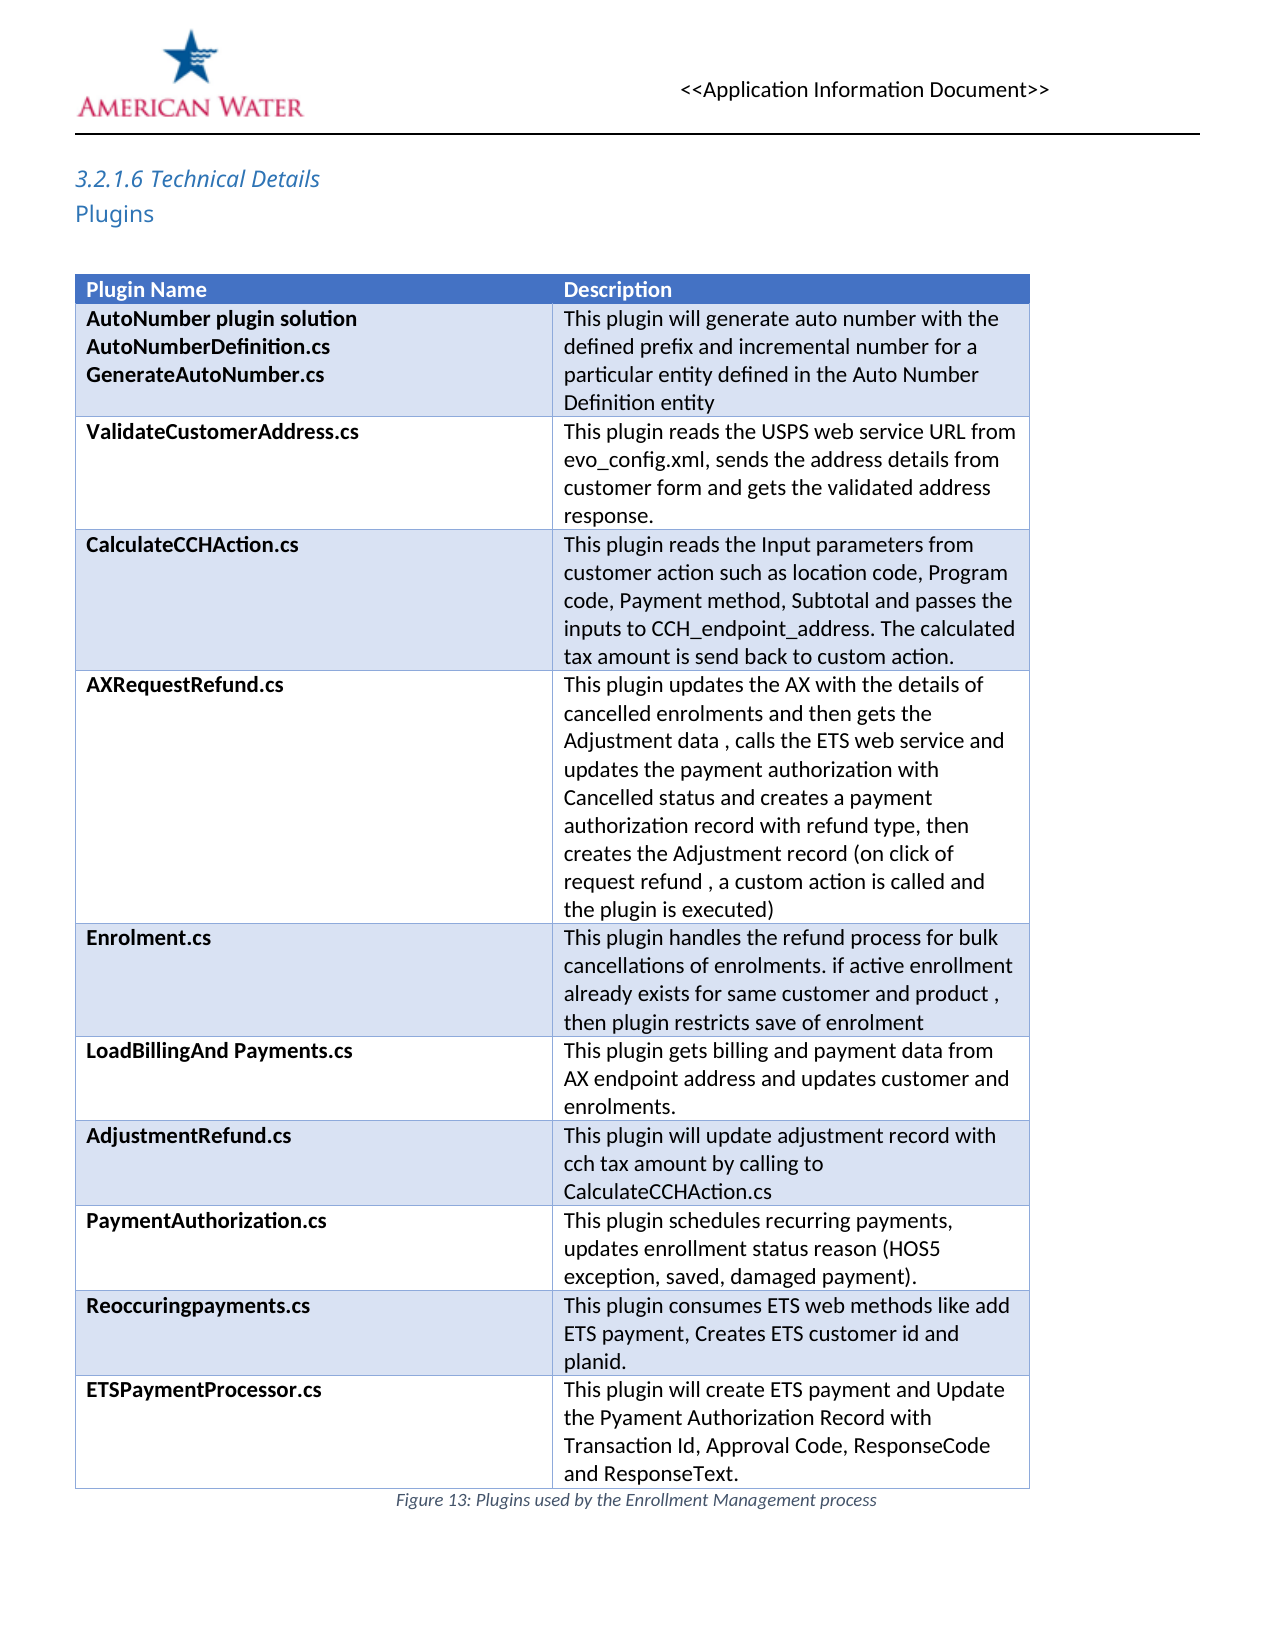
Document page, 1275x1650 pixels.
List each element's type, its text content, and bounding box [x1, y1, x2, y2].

table_cell This plugin gets billing and payment data from AX endpoint address and updates customer and enrolments. [553, 1037, 1029, 1120]
table_cell Reoccuringpayments.cs [76, 1291, 552, 1375]
table_cell LoadBillingAnd Payments.cs [76, 1037, 552, 1120]
table_cell ValidateCustomerAddress.cs [76, 417, 552, 529]
table_cell ETSPaymentProcessor.cs [76, 1376, 552, 1488]
table_cell AXRequestRefund.cs [76, 671, 552, 923]
table_cell This plugin reads the USPS web service URL from evo_config.xml, sends the address details from customer form and gets the validated address response. [553, 417, 1029, 529]
picture [74, 26, 308, 120]
subtitle Technical Details [75, 163, 1200, 194]
table_cell This plugin will generate auto number with the defined prefix and incremental number for a particular entity defined in the Auto Number Definition entity [553, 304, 1029, 416]
table_cell This plugin schedules recurring payments, updates enrollment status reason (HOS5 exception, saved, damaged payment). [553, 1206, 1029, 1290]
table_cell AutoNumber plugin solution AutoNumberDefinition.cs GenerateAutoNumber.cs [76, 304, 552, 416]
table_cell This plugin handles the refund process for bulk cancellations of enrolments. if active enrollment already exists for same customer and product , then plugin restricts save of enrolment [553, 924, 1029, 1036]
table_cell This plugin will update adjustment record with cch tax amount by calling to CalculateCCHAction.cs [553, 1121, 1029, 1205]
table_cell Enrolment.cs [76, 924, 552, 1036]
table_cell This plugin updates the AX with the details of cancelled enrolments and then gets the Adjustment data , calls the ETS web service and updates the payment authorization with Cancelled status and creates a payment authorization record with refund type, then creates the Adjustment record (on click of request refund , a custom action is called and the plugin is executed) [553, 671, 1029, 923]
table_header Description [553, 275, 1029, 303]
table_cell This plugin consumes ETS web methods like add ETS payment, Creates ETS customer id and planid. [553, 1291, 1029, 1375]
table_cell This plugin reads the Input parameters from customer action such as location code, Program code, Payment method, Subtotal and passes the inputs to CCH_endpoint_address. The calculated tax amount is send back to custom action. [553, 530, 1029, 670]
table_cell This plugin will create ETS payment and Update the Pyament Authorization Record with Transaction Id, Approval Code, ResponseCode and ResponseText. [553, 1376, 1029, 1488]
subtitle Plugins [75, 198, 1200, 229]
table_cell CalculateCCHAction.cs [76, 530, 552, 670]
table_cell AdjustmentRefund.cs [76, 1121, 552, 1205]
table_cell PaymentAuthorization.cs [76, 1206, 552, 1290]
table_header Plugin Name [76, 275, 552, 303]
